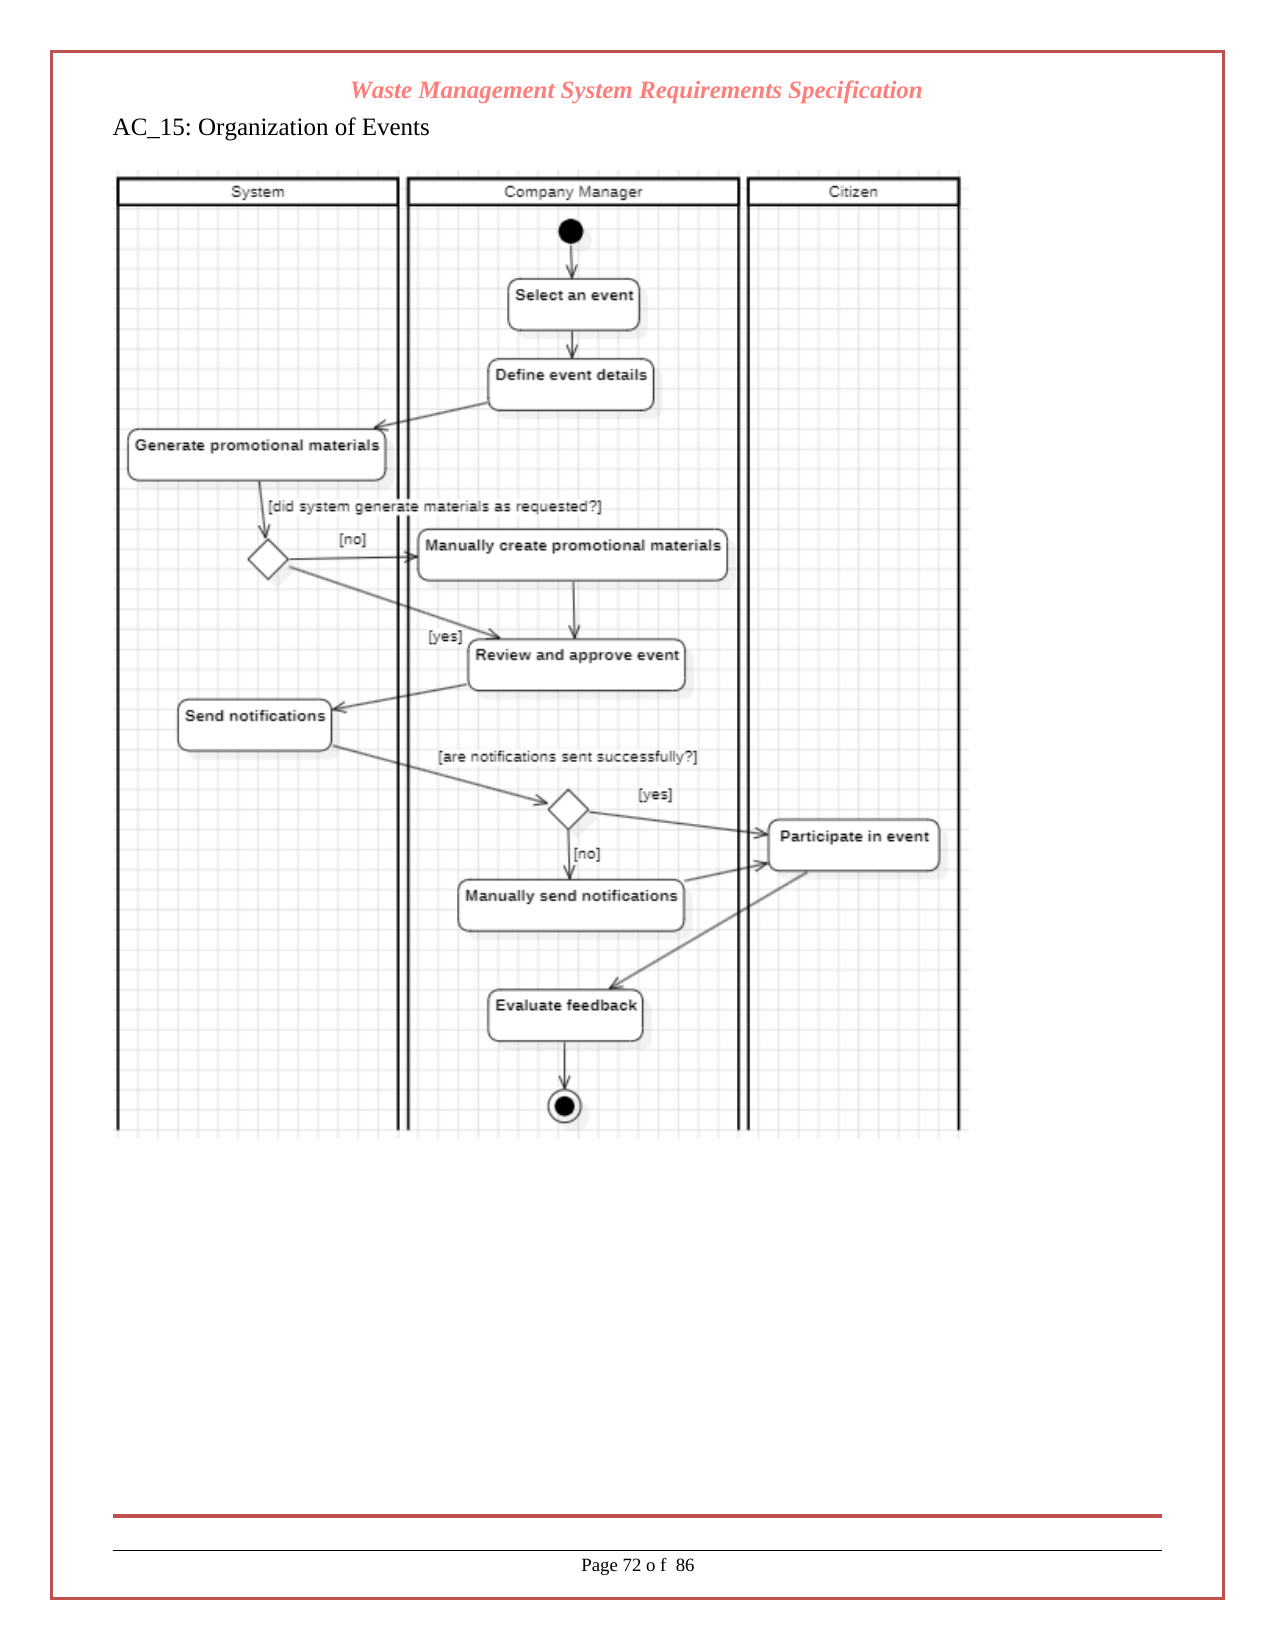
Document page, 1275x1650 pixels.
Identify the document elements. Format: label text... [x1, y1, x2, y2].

text AC_15: Organization of Events [112, 112, 1162, 141]
picture [112, 170, 969, 1139]
